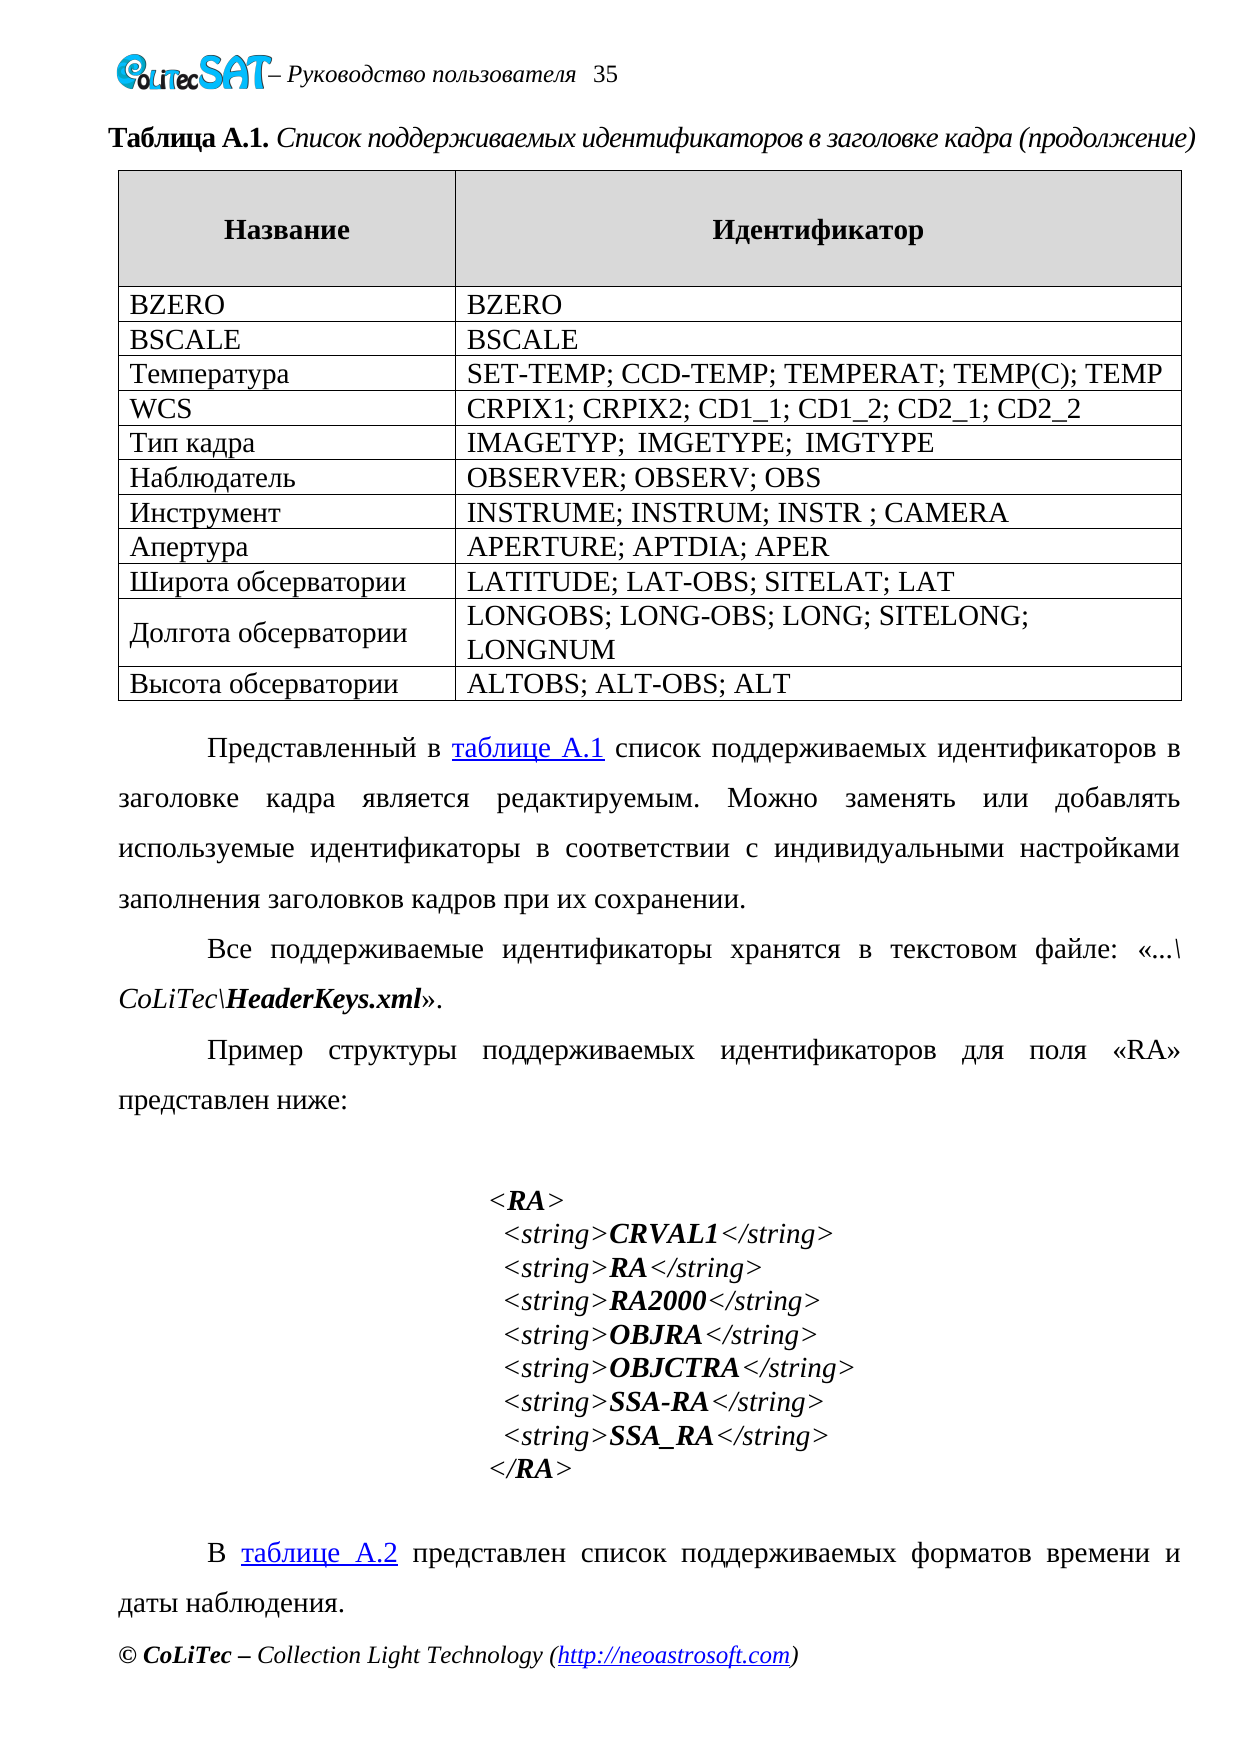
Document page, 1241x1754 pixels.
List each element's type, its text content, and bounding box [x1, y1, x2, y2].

text <string>CRVAL1</string> [118, 1216, 1181, 1250]
text <string>OBJCTRA</string> [118, 1351, 1181, 1384]
table_cell OBSERVER; OBSERV; OBS [456, 460, 1181, 494]
table_cell BSCALE [456, 322, 1181, 355]
table_cell WCS [119, 391, 455, 424]
table_cell Температура [119, 356, 455, 390]
text <string>RA</string> [118, 1250, 1181, 1283]
table_cell LATITUDE; LAT-OBS; SITELAT; LAT [456, 564, 1181, 597]
table_cell Инструмент [119, 495, 455, 528]
text <string>SSA-RA</string> [118, 1384, 1181, 1418]
table_cell BSCALE [119, 322, 455, 355]
table_cell Апертура [119, 529, 455, 563]
table_header Название [119, 171, 455, 286]
table_cell CRPIX1; CRPIX2; CD1_1; CD1_2; CD2_1; CD2_2 [456, 391, 1181, 424]
table_header Идентификатор [456, 171, 1181, 286]
text В таблице А.2 представлен список поддерживаемых форматов времени и даты наблюдения. [118, 1535, 1181, 1619]
picture [115, 53, 275, 91]
table_cell Широта обсерватории [119, 564, 455, 597]
text <string>OBJRA</string> [118, 1317, 1181, 1351]
text Пример структуры поддерживаемых идентификаторов для поля «RA» представлен ниже: [118, 1032, 1181, 1116]
table_cell INSTRUME; INSTRUM; INSTR ; CAMERA [456, 495, 1181, 528]
table_cell BZERO [456, 287, 1181, 321]
text <string>RA2000</string> [118, 1283, 1181, 1317]
table_cell IMAGETYP; IMGETYPE; IMGTYPE [456, 426, 1181, 459]
text Представленный в таблице А.1 список поддерживаемых идентификаторов в заголовке кадра является редактируемым. Можно заменять или добавлять используемые идентификаторы в соответствии с индивидуальными настройками заполнения заголовков кадров при их сохранении. [118, 730, 1181, 914]
text </RA> [118, 1451, 1181, 1485]
table_cell BZERO [119, 287, 455, 321]
table_cell Наблюдатель [119, 460, 455, 494]
table_cell ALTOBS; ALT-OBS; ALT [456, 667, 1181, 700]
table_cell SET-TEMP; CCD-TEMP; TEMPERAT; TEMP(C); TEMP [456, 356, 1181, 390]
text Таблица А.1. Список поддерживаемых идентификаторов в заголовке кадра (продолжение) [99, 120, 1206, 153]
table_cell LONGOBS; LONG-OBS; LONG; SITELONG; LONGNUM [456, 599, 1181, 666]
table_cell Тип кадра [119, 426, 455, 459]
text <RA> [118, 1183, 1181, 1216]
text <string>SSA_RA</string> [118, 1418, 1181, 1451]
table_cell APERTURE; APTDIA; APER [456, 529, 1181, 563]
text Все поддерживаемые идентификаторы хранятся в текстовом файле: «...\CoLiTec\HeaderKeys.xml». [118, 931, 1181, 1015]
table_cell Долгота обсерватории [119, 599, 455, 666]
table_cell Высота обсерватории [119, 667, 455, 700]
